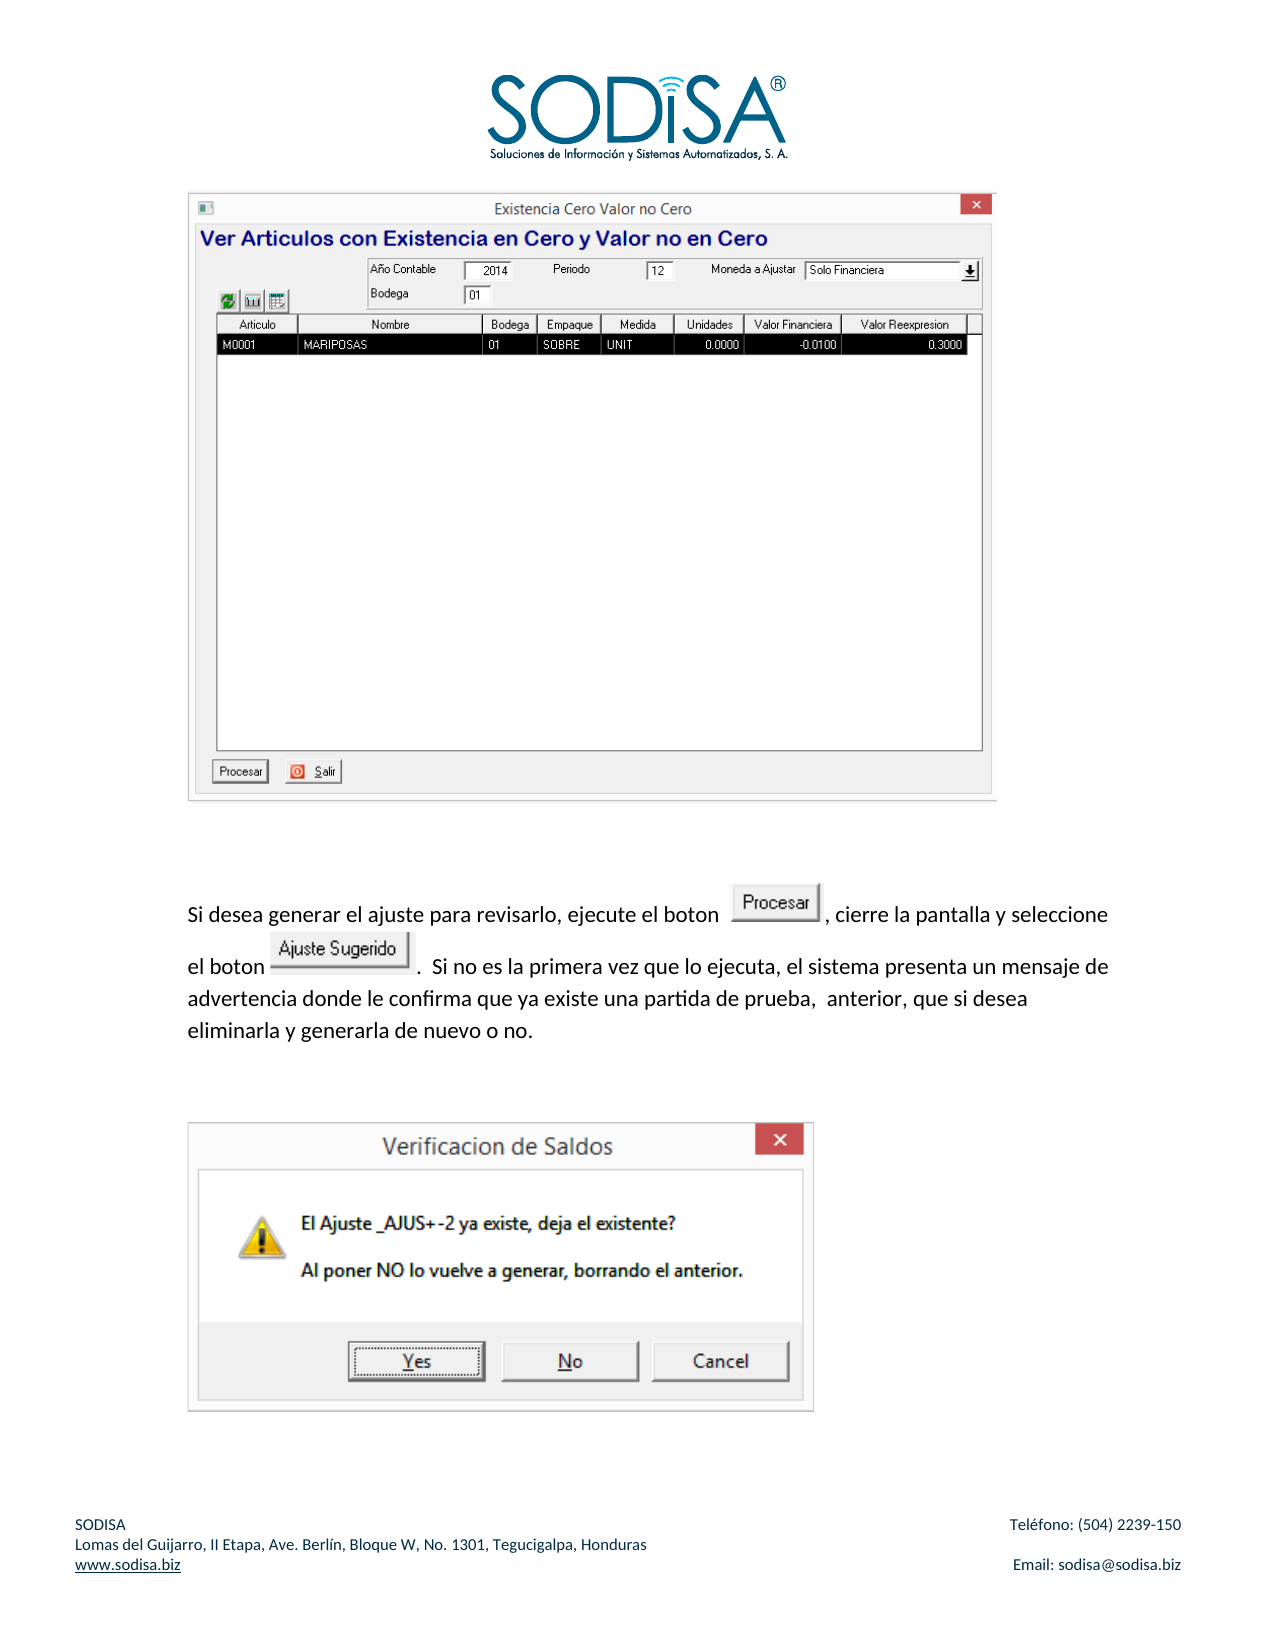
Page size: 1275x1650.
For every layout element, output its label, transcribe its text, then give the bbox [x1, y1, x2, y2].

picture [270, 932, 416, 975]
text Si desea generar el ajuste para revisarlo, ejecute el boton , cierre la pantalla y seleccione el boton . Si no es la primera vez que lo ejecuta, el sistema presenta un mensaje de advertencia donde le confirma que ya existe una partida de prueba, anterior, que si desea eliminarla y generarla de nuevo o no. [187, 883, 1125, 1044]
picture [187, 1122, 814, 1412]
picture [187, 189, 997, 805]
picture [730, 883, 825, 922]
